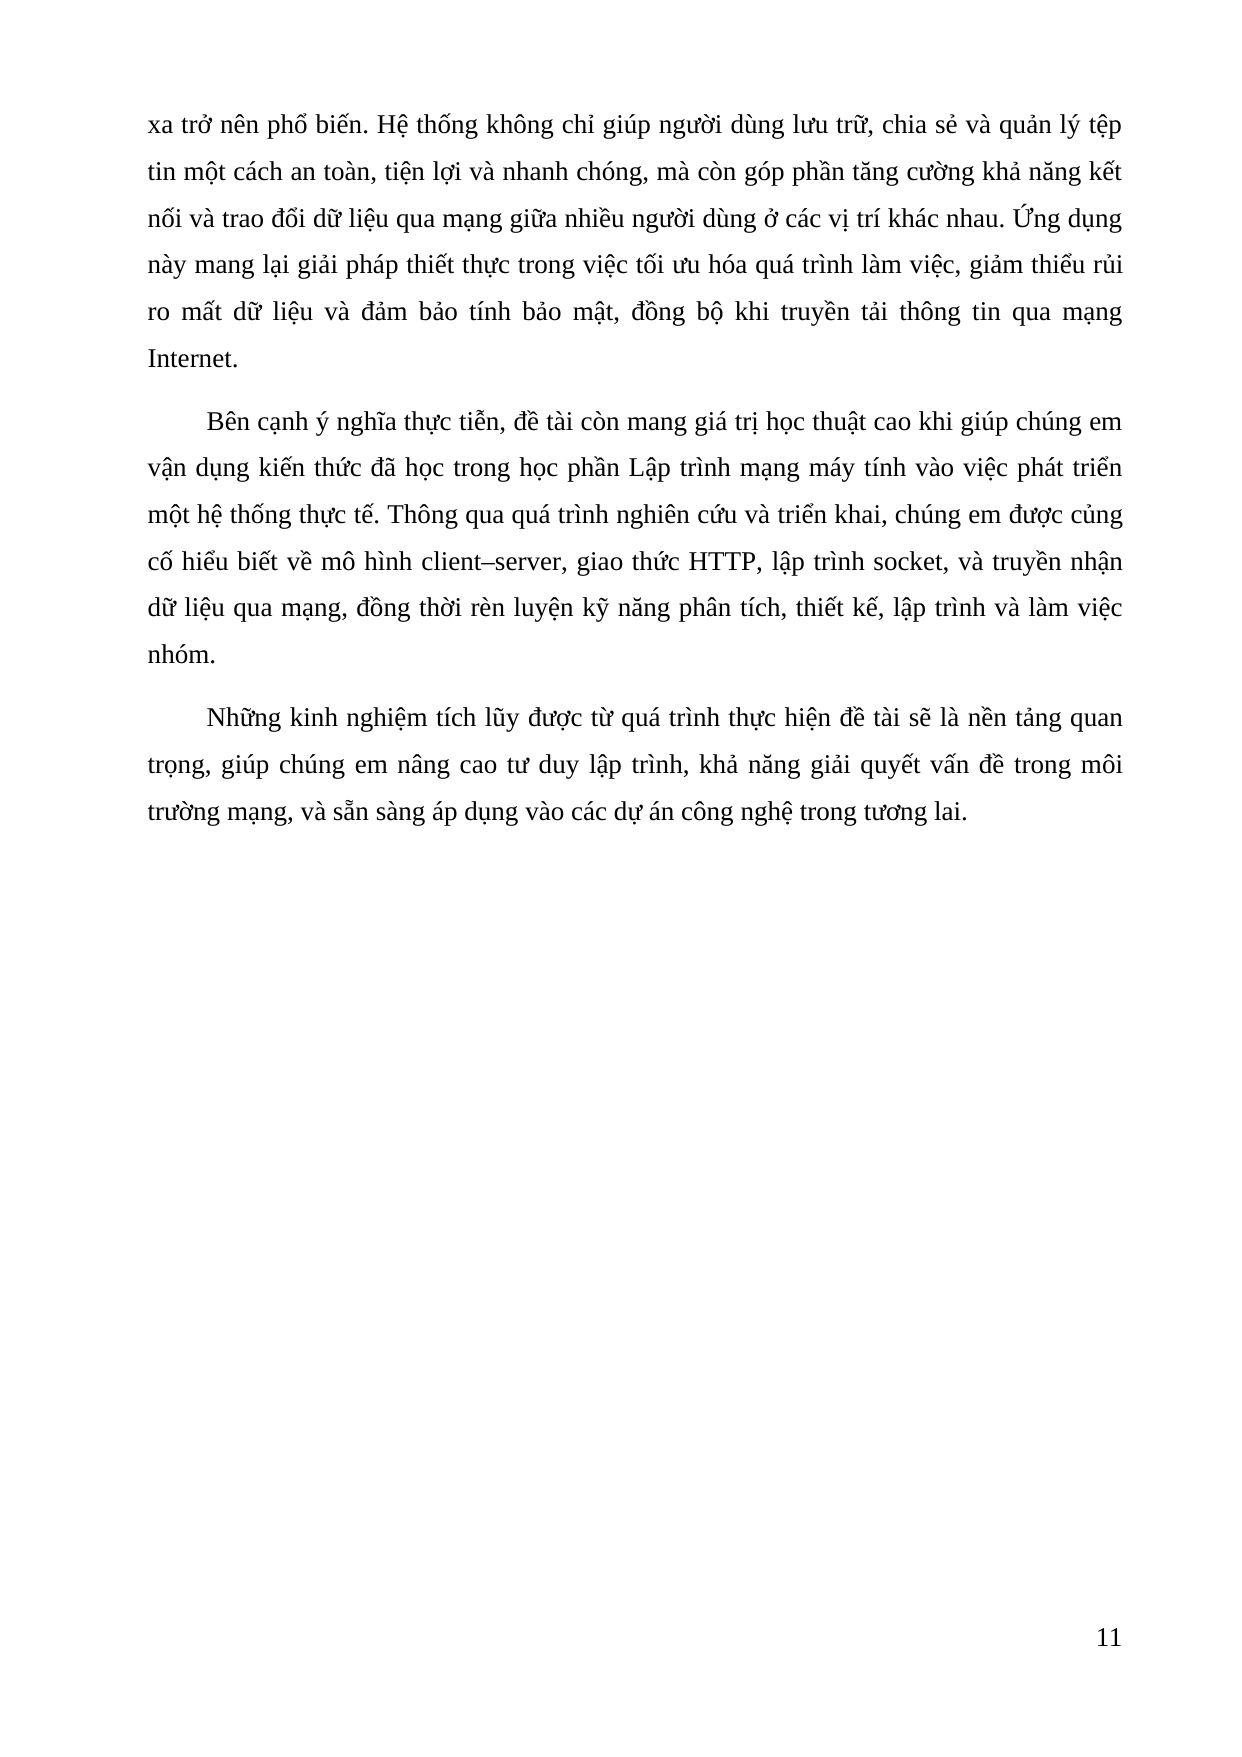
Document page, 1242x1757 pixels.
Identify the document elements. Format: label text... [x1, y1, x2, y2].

text Bên cạnh ý nghĩa thực tiễn, đề tài còn mang giá trị học thuật cao khi giúp chúng em vận dụng kiến thức đã học trong học phần Lập trình mạng máy tính vào việc phát triển một hệ thống thực tế. Thông qua quá trình nghiên cứu và triển khai, chúng em được củng cố hiểu biết về mô hình client–server, giao thức HTTP, lập trình socket, và truyền nhận dữ liệu qua mạng, đồng thời rèn luyện kỹ năng phân tích, thiết kế, lập trình và làm việc nhóm. [147, 405, 1124, 669]
text Những kinh nghiệm tích lũy được từ quá trình thực hiện đề tài sẽ là nền tảng quan trọng, giúp chúng em nâng cao tư duy lập trình, khả năng giải quyết vấn đề trong môi trường mạng, và sẵn sàng áp dụng vào các dự án công nghệ trong tương lai. [147, 701, 1124, 826]
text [147, 108, 1124, 373]
